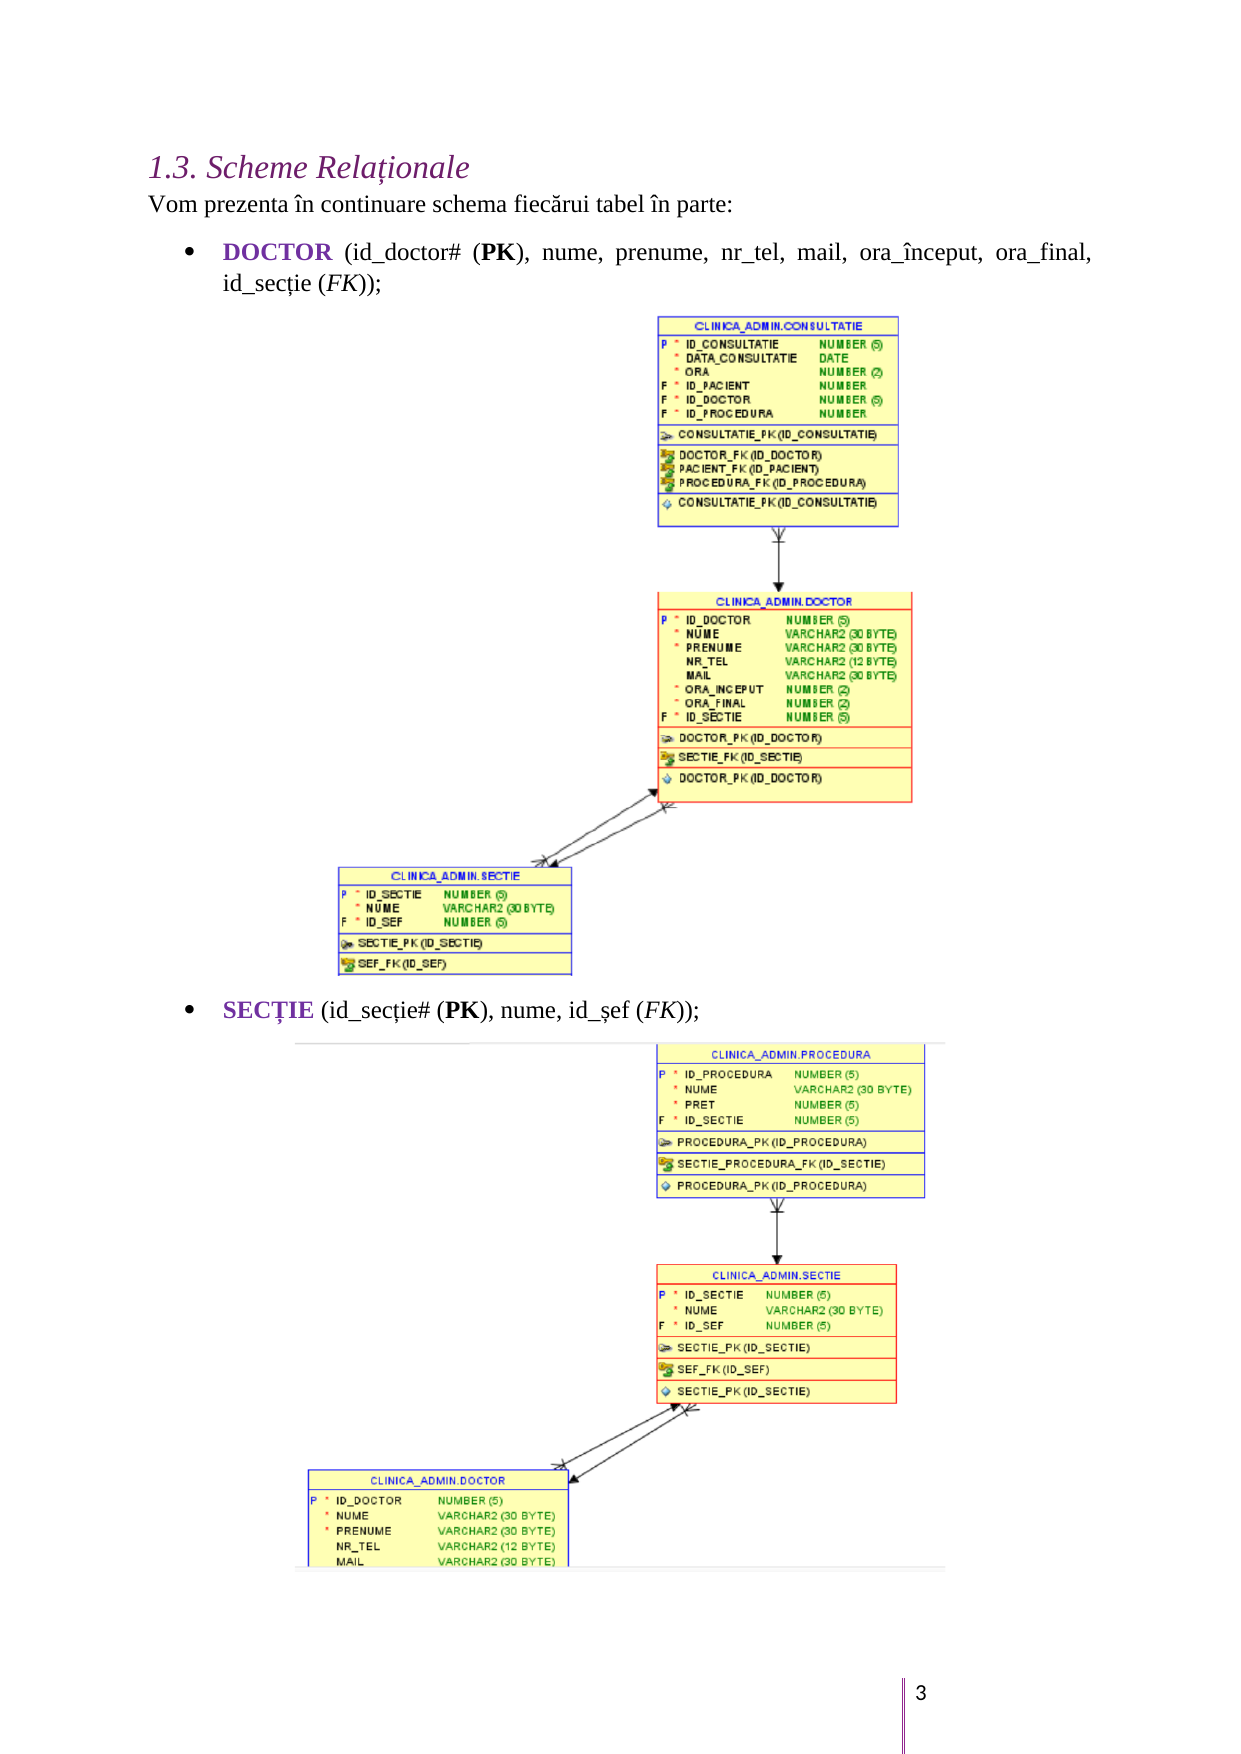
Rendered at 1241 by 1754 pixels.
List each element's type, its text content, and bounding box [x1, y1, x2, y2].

picture [318, 315, 923, 976]
subtitle 1.3. Scheme Relaționale [148, 148, 1093, 186]
list DOCTOR (id_doctor# (PK), nume, prenume, nr_tel, mail, ora_început, ora_final, id_secție (FK)); [185, 237, 1093, 296]
list SECȚIE (id_secție# (PK), nume, id_șef (FK)); [185, 995, 1093, 1023]
text Vom prezenta în continuare schema fiecărui tabel în parte: [148, 189, 1093, 218]
picture [294, 1042, 946, 1572]
